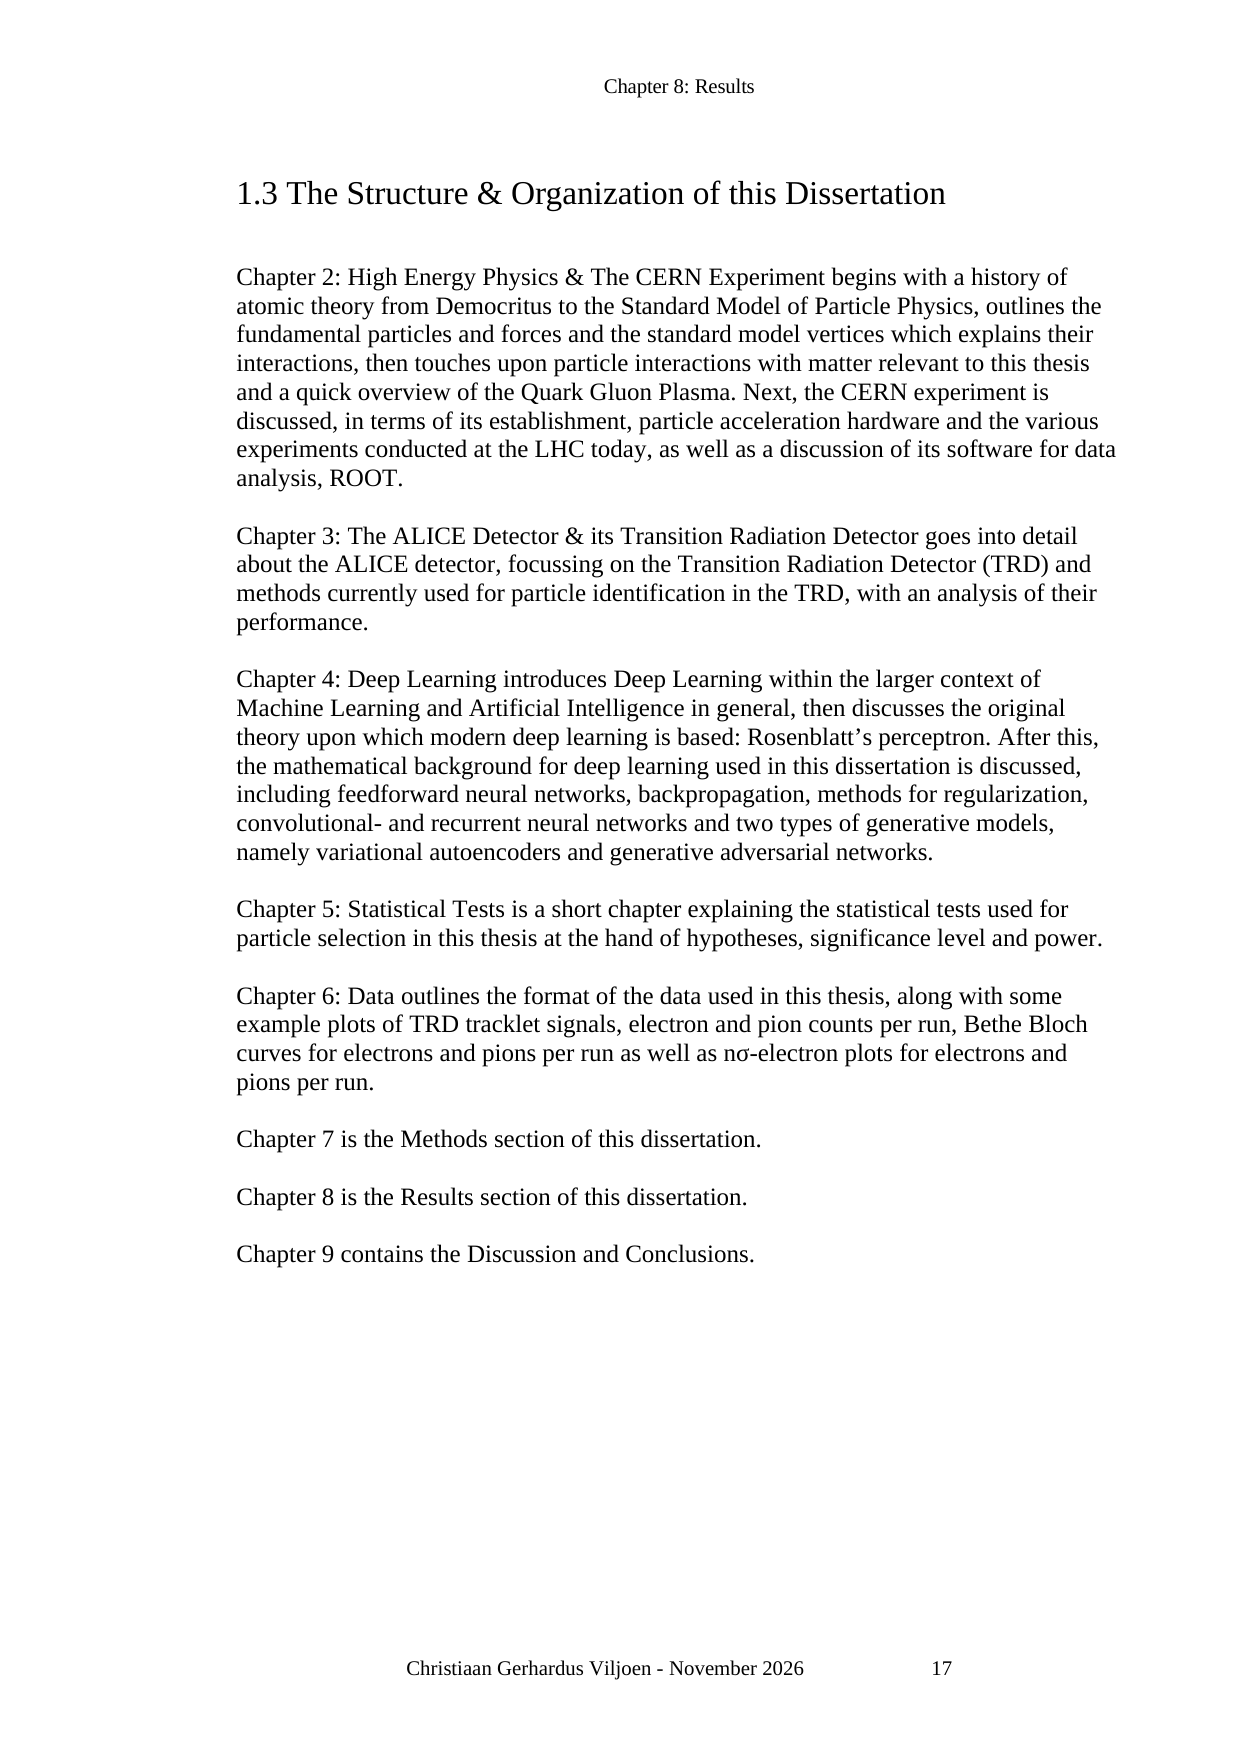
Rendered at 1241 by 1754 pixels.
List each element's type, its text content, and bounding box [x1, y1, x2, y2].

subtitle The Structure & Organization of this Dissertation [236, 173, 1122, 211]
text Chapter 3: The ALICE Detector & its Transition Radiation Detector goes into detail about the ALICE detector, focussing on the Transition Radiation Detector (TRD) and methods currently used for particle identification in the TRD, with an analysis of their performance. [236, 521, 1122, 636]
text Chapter 6: Data outlines the format of the data used in this thesis, along with some example plots of TRD tracklet signals, electron and pion counts per run, Bethe Bloch curves for electrons and pions per run as well as nσ-electron plots for electrons and pions per run. [236, 981, 1122, 1096]
text Chapter 5: Statistical Tests is a short chapter explaining the statistical tests used for particle selection in this thesis at the hand of hypotheses, significance level and power. [236, 894, 1122, 952]
text Chapter 2: High Energy Physics & The CERN Experiment begins with a history of atomic theory from Democritus to the Standard Model of Particle Physics, outlines the fundamental particles and forces and the standard model vertices which explains their interactions, then touches upon particle interactions with matter relevant to this thesis and a quick overview of the Quark Gluon Plasma. Next, the CERN experiment is discussed, in terms of its establishment, particle acceleration hardware and the various experiments conducted at the LHC today, as well as a discussion of its software for data analysis, ROOT. [236, 262, 1122, 492]
text Chapter 4: Deep Learning introduces Deep Learning within the larger context of Machine Learning and Artificial Intelligence in general, then discusses the original theory upon which modern deep learning is based: Rosenblatt’s perceptron. After this, the mathematical background for deep learning used in this dissertation is discussed, including feedforward neural networks, backpropagation, methods for regularization, convolutional- and recurrent neural networks and two types of generative models, namely variational autoencoders and generative adversarial networks. [236, 664, 1122, 866]
text Chapter 7 is the Methods section of this dissertation. [236, 1124, 1122, 1153]
text Chapter 9 contains the Discussion and Conclusions. [236, 1239, 1122, 1268]
text Chapter 8 is the Results section of this dissertation. [236, 1182, 1122, 1211]
